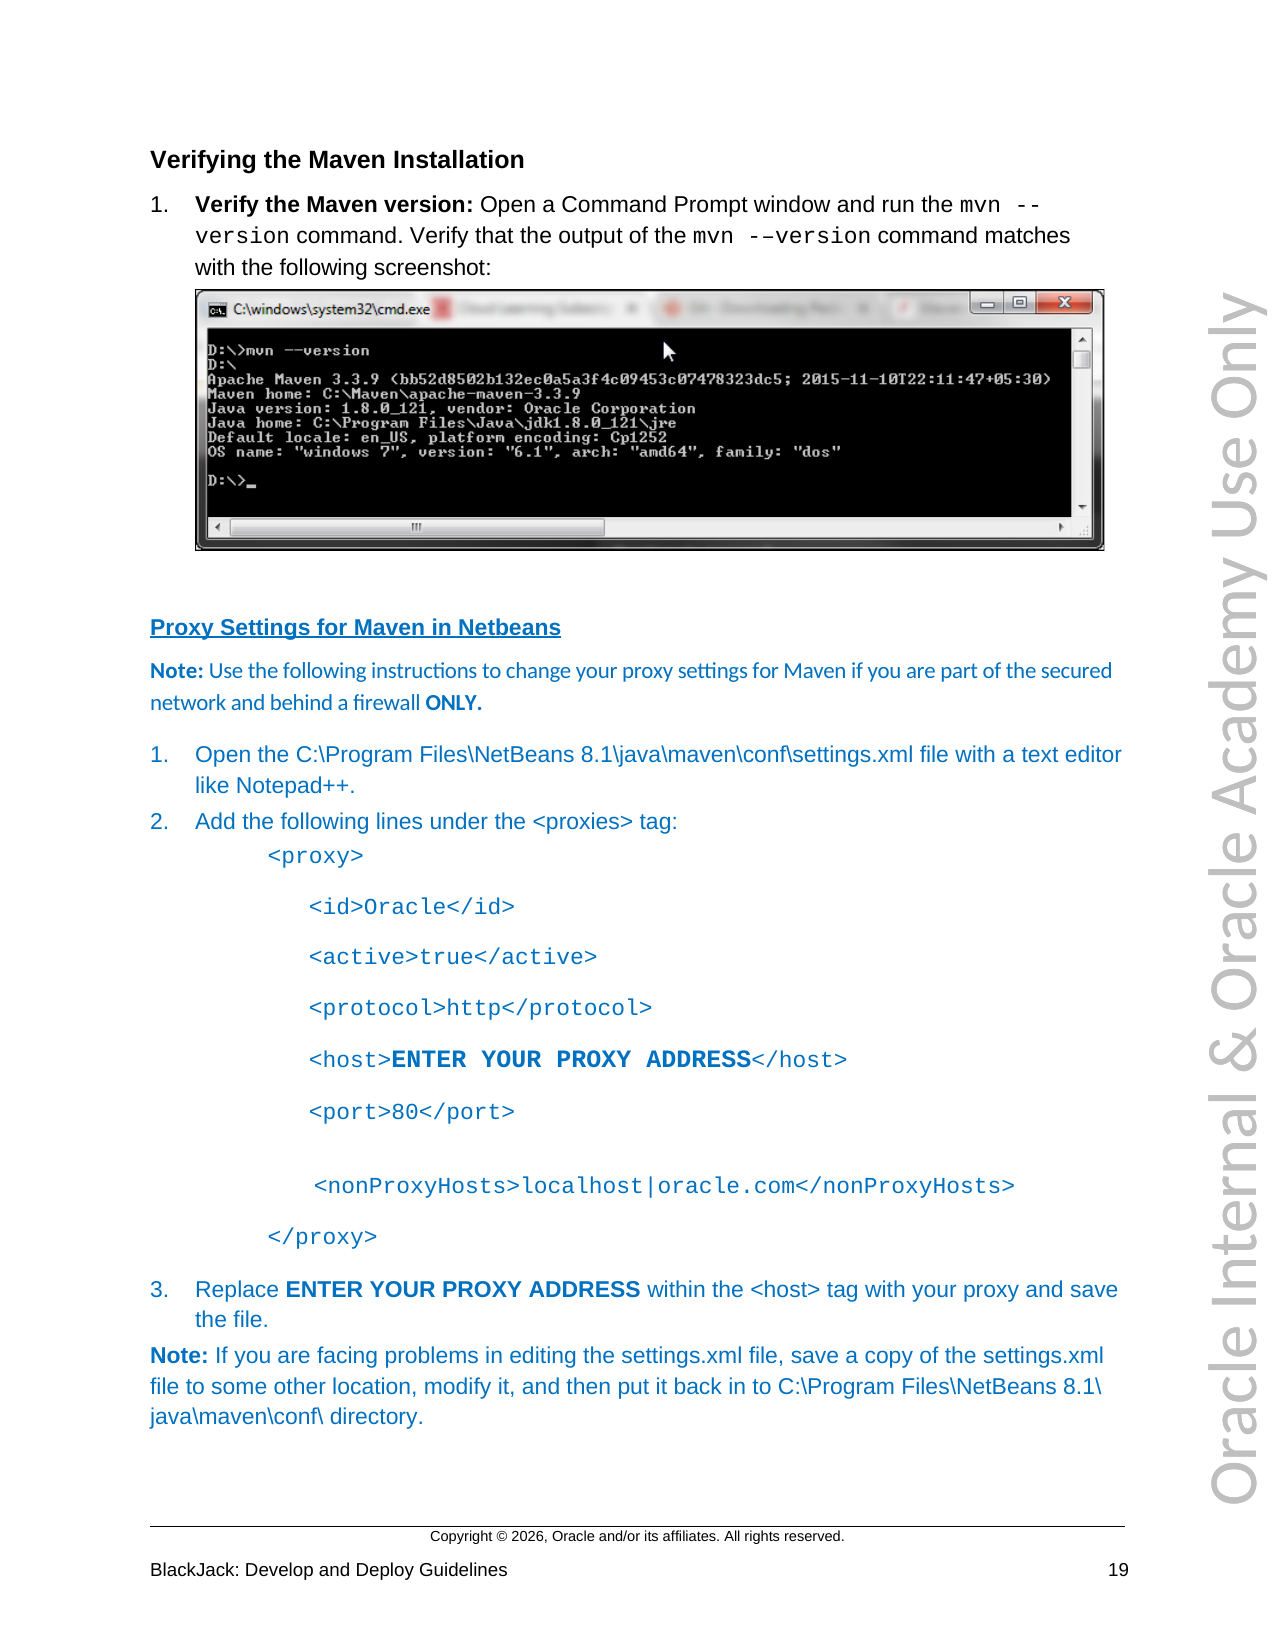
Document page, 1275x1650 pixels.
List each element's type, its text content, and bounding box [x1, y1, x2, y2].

text </proxy> [240, 1225, 1125, 1251]
text <nonProxyHosts>localhost|oracle.com</nonProxyHosts> [300, 1174, 1125, 1200]
text Note: Use the following instructions to change your proxy settings for Maven if you are part of the secured network and behind a firewall ONLY. [150, 656, 1127, 716]
list Verify the Maven version: Open a Command Prompt window and run the mvn --version command. Verify that the output of the mvn -–version command matches with the following screenshot: [150, 191, 1080, 280]
text Note: If you are facing problems in editing the settings.xml file, save a copy of the settings.xml file to some other location, modify it, and then put it back in to C:\Program Files\NetBeans 8.1\java\maven\conf\ directory. [150, 1342, 1125, 1429]
text Add the following lines under the <proxies> tag: [150, 808, 1125, 834]
picture [195, 289, 1105, 551]
text <protocol>http</protocol> [240, 996, 1125, 1022]
text <id>Oracle</id> [240, 895, 1125, 921]
text <port>80</port> [240, 1100, 1125, 1126]
subtitle Proxy Settings for Maven in Netbeans [150, 613, 1125, 640]
list Open the C:\Program Files\NetBeans 8.1\java\maven\conf\settings.xml file with a text editor like Notepad++. [150, 741, 1125, 798]
text <host>ENTER YOUR PROXY ADDRESS</host> [240, 1047, 1125, 1075]
text Replace ENTER YOUR PROXY ADDRESS within the <host> tag with your proxy and save the file. [150, 1276, 1125, 1332]
text <proxy> [240, 844, 1125, 870]
title Verifying the Maven Installation [150, 145, 1125, 174]
text <active>true</active> [240, 946, 1125, 972]
